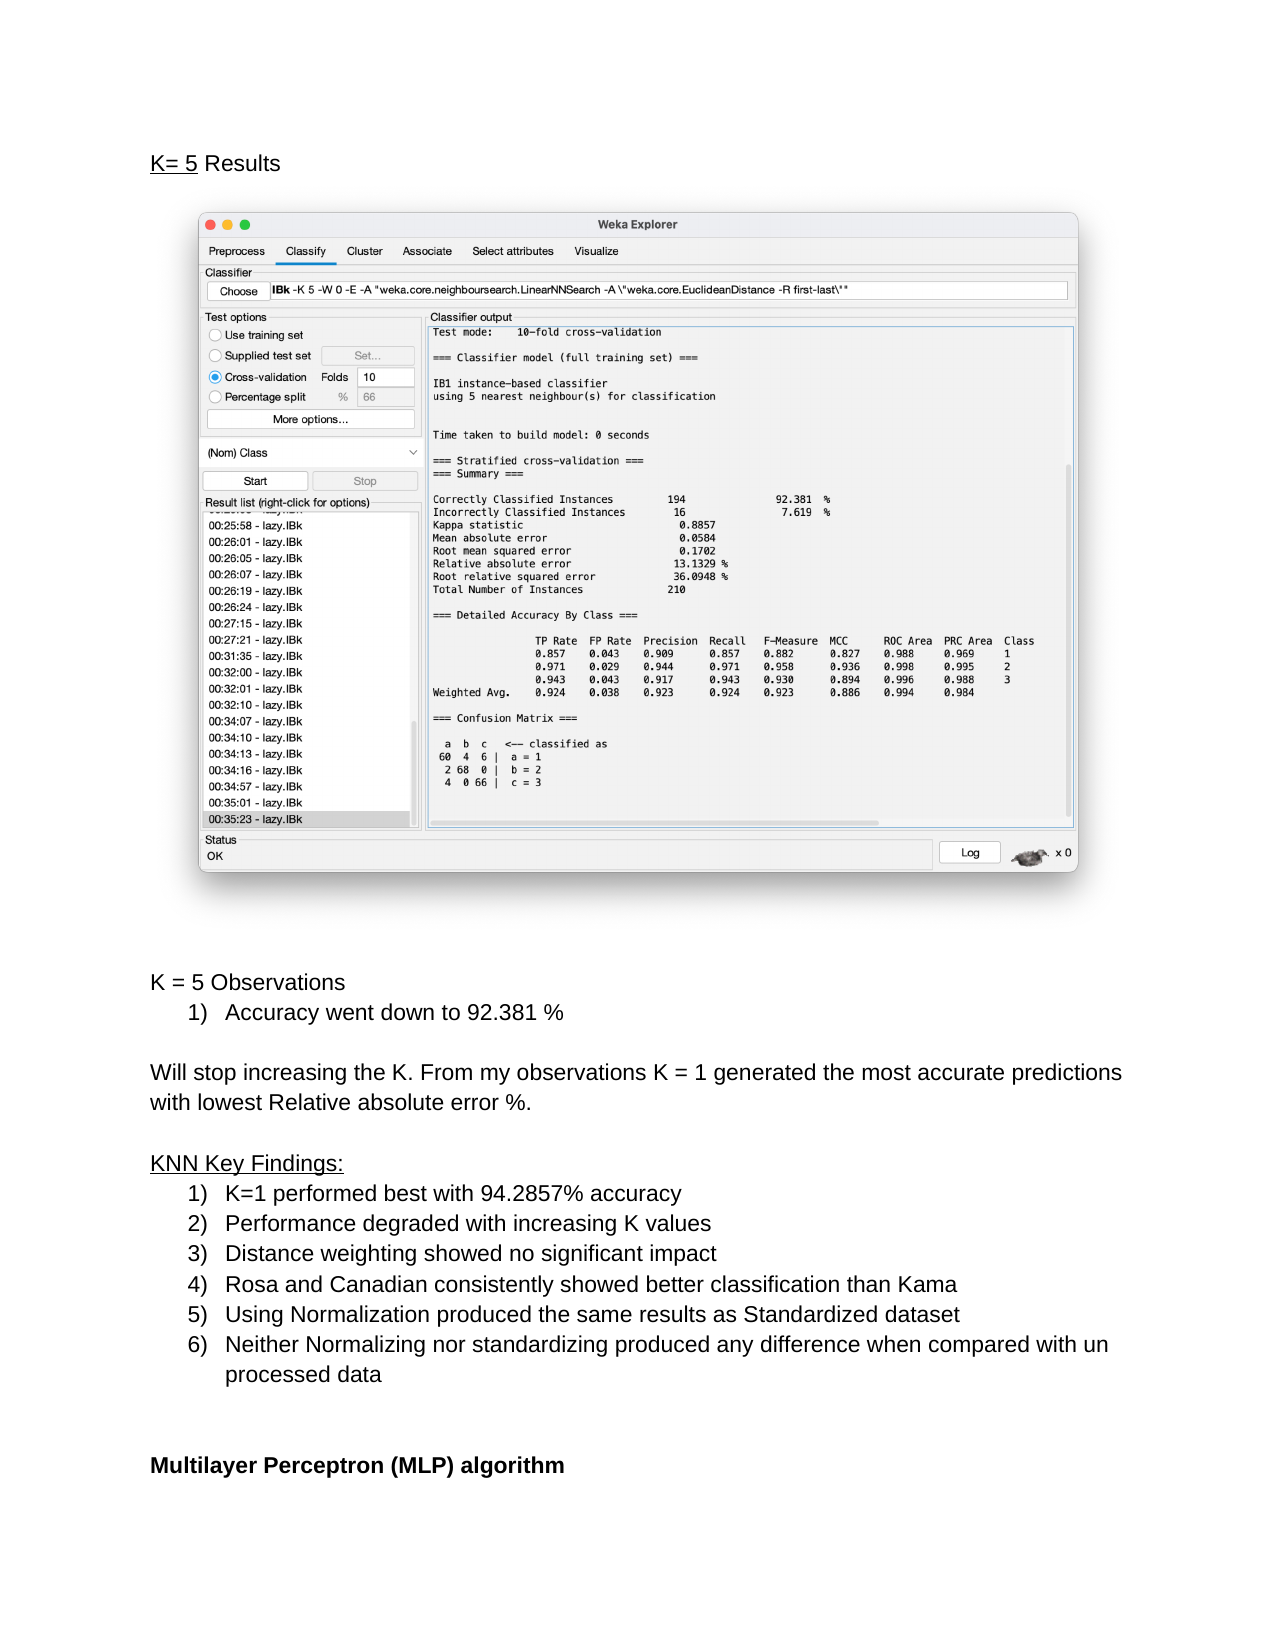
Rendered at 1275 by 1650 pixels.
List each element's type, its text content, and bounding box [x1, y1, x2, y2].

text K= 5 Results [150, 150, 1125, 176]
list Using Normalization produced the same results as Standardized dataset [187, 1301, 1125, 1327]
text K = 5 Observations [150, 968, 1125, 995]
list Distance weighting showed no significant impact [187, 1240, 1125, 1267]
list Neither Normalizing nor standardizing produced any difference when compared with un processed data [187, 1331, 1125, 1387]
picture [150, 180, 1125, 935]
list Rosa and Canadian consistently showed better classification than Kama [187, 1271, 1125, 1297]
list K=1 performed best with 94.2857% accuracy [187, 1180, 1125, 1206]
text Will stop increasing the K. From my observations K = 1 generated the most accurate predictions with lowest Relative absolute error %. [150, 1059, 1125, 1116]
text Multilayer Perceptron (MLP) algorithm [150, 1452, 1125, 1478]
list Performance degraded with increasing K values [187, 1210, 1125, 1236]
text KNN Key Findings: [150, 1150, 1125, 1176]
list Accuracy went down to 92.381 % [187, 999, 1125, 1025]
